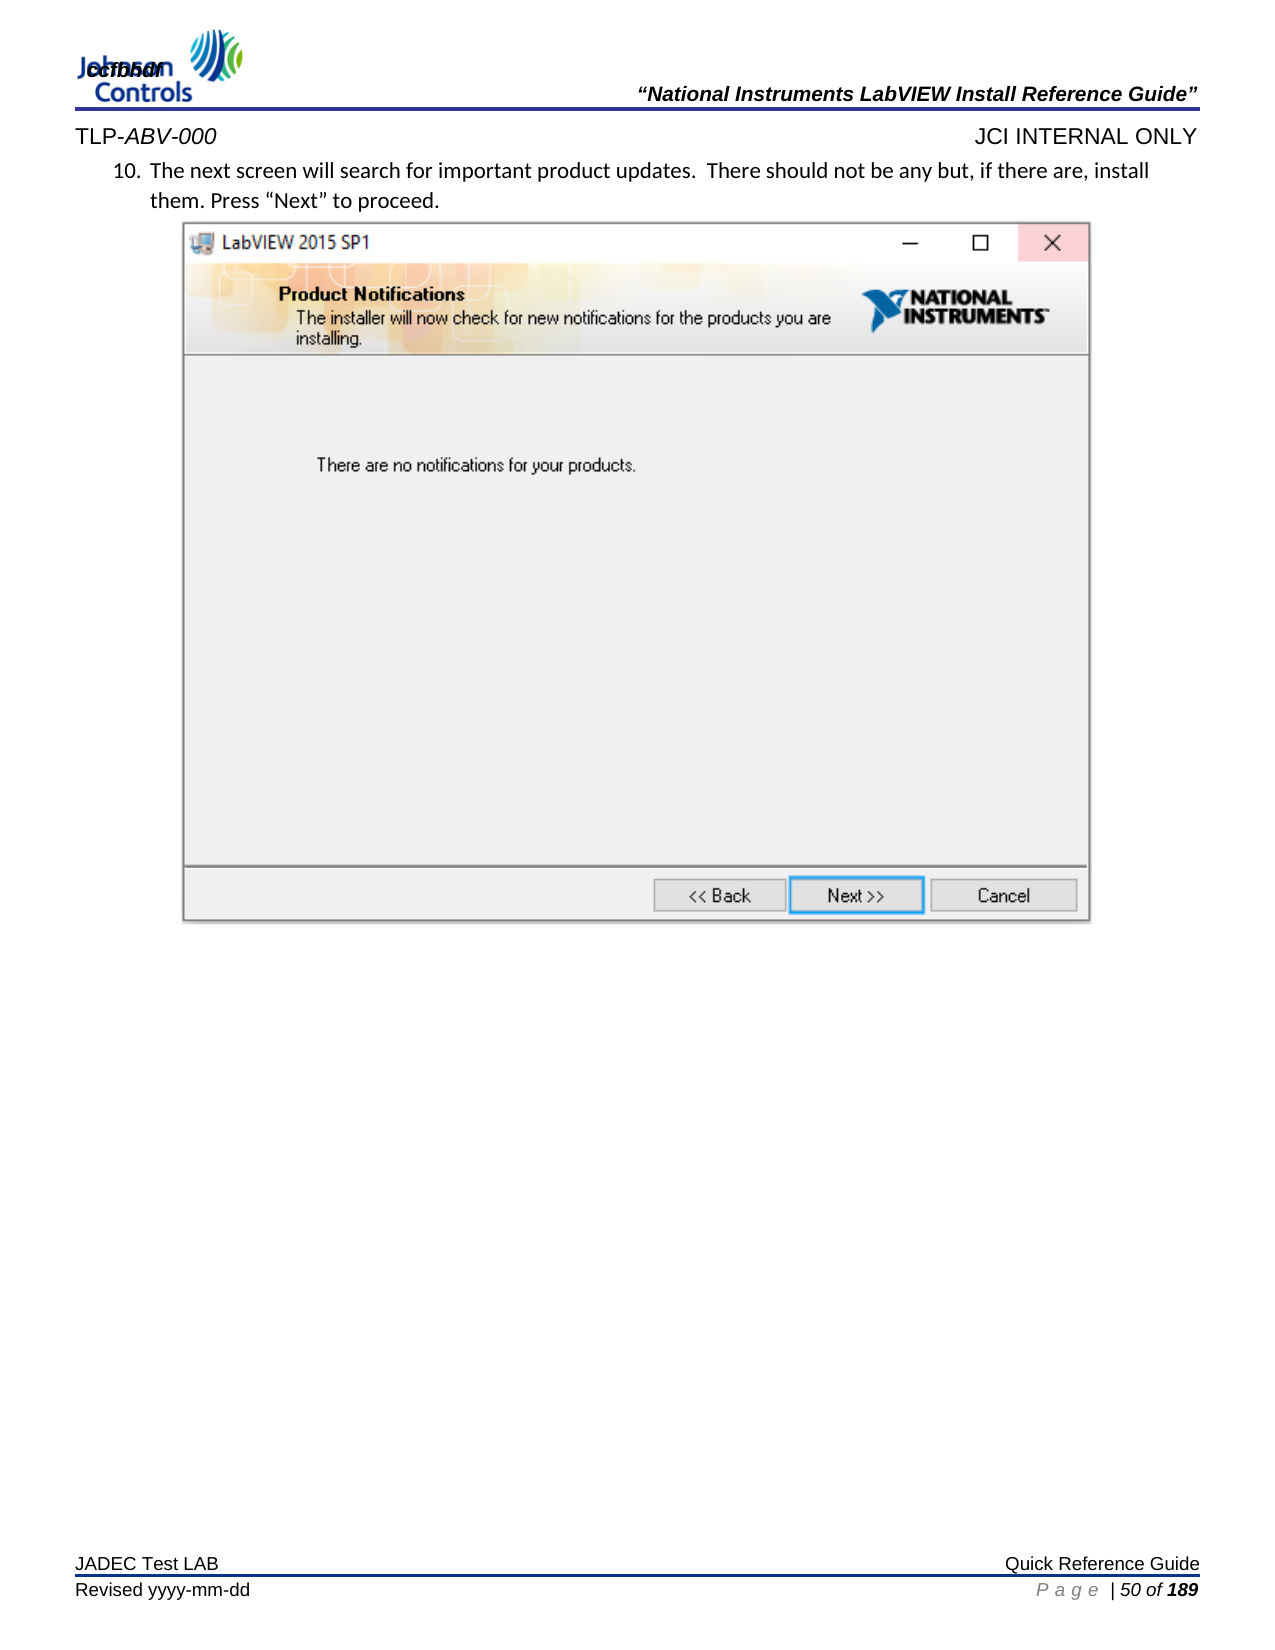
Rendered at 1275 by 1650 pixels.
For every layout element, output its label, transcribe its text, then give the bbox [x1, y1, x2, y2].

picture [76, 26, 246, 105]
list The next screen will search for important product updates. There should not be any but, if there are, install them. Press “Next” to proceed. [112, 156, 1200, 214]
picture [180, 219, 1095, 926]
